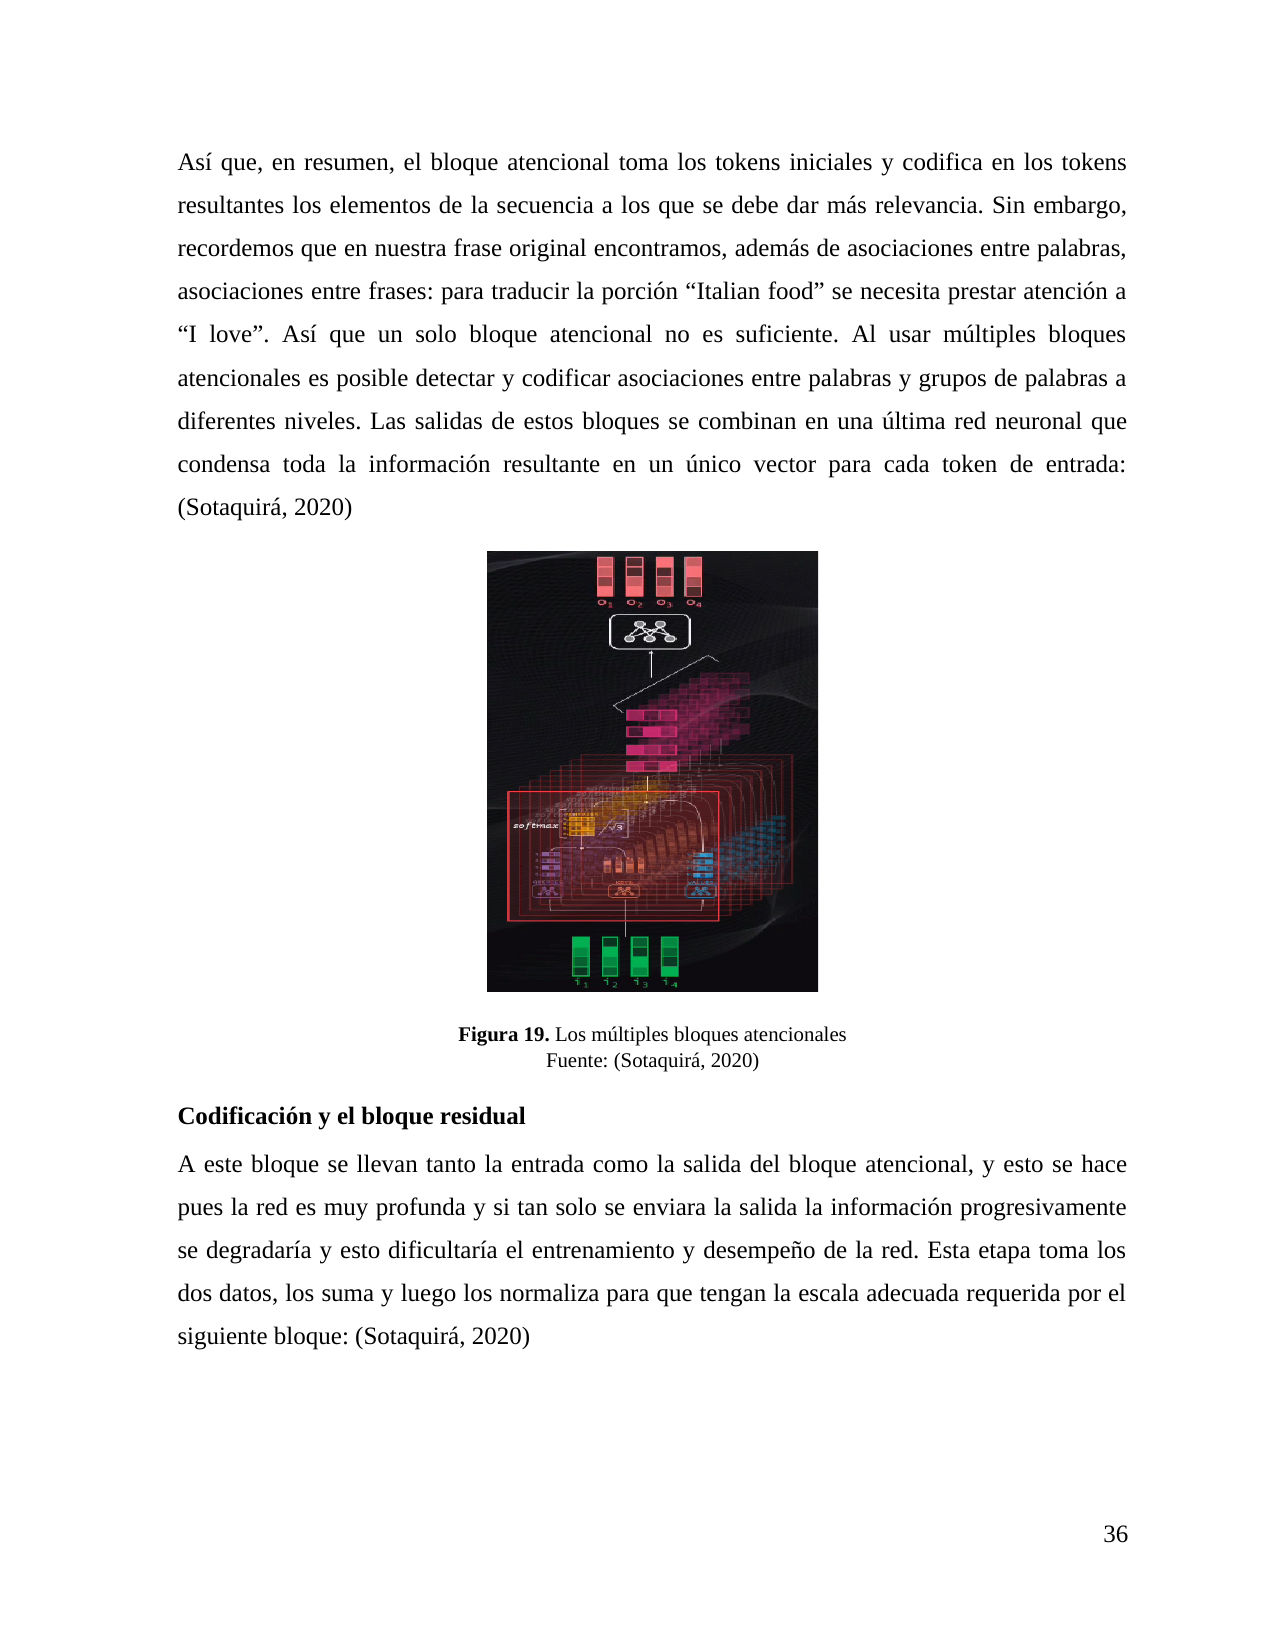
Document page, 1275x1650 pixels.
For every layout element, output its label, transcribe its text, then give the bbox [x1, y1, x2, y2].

picture [487, 551, 819, 992]
list Fuente: [177, 1048, 1128, 1072]
subtitle Codificación y el bloque residual [177, 1101, 1128, 1130]
text A este bloque se llevan tanto la entrada como la salida del bloque atencional, y esto se hace pues la red es muy profunda y si tan solo se enviara la salida la información progresivamente se degradaría y esto dificultaría el entrenamiento y desempeño de la red. Esta etapa toma los dos datos, los suma y luego los normaliza para que tengan la escala adecuada requerida por el siguiente bloque: [177, 1149, 1128, 1350]
text Así que, en resumen, el bloque atencional toma los tokens iniciales y codifica en los tokens resultantes los elementos de la secuencia a los que se debe dar más relevancia. Sin embargo, recordemos que en nuestra frase original encontramos, además de asociaciones entre palabras, asociaciones entre frases: para traducir la porción “Italian food” se necesita prestar atención a “I love”. Así que un solo bloque atencional no es suficiente. Al usar múltiples bloques atencionales es posible detectar y codificar asociaciones entre palabras y grupos de palabras a diferentes niveles. Las salidas de estos bloques se combinan en una última red neuronal que condensa toda la información resultante en un único vector para cada token de entrada: [177, 147, 1128, 521]
text Figura 19. Los múltiples bloques atencionales [177, 1022, 1128, 1046]
